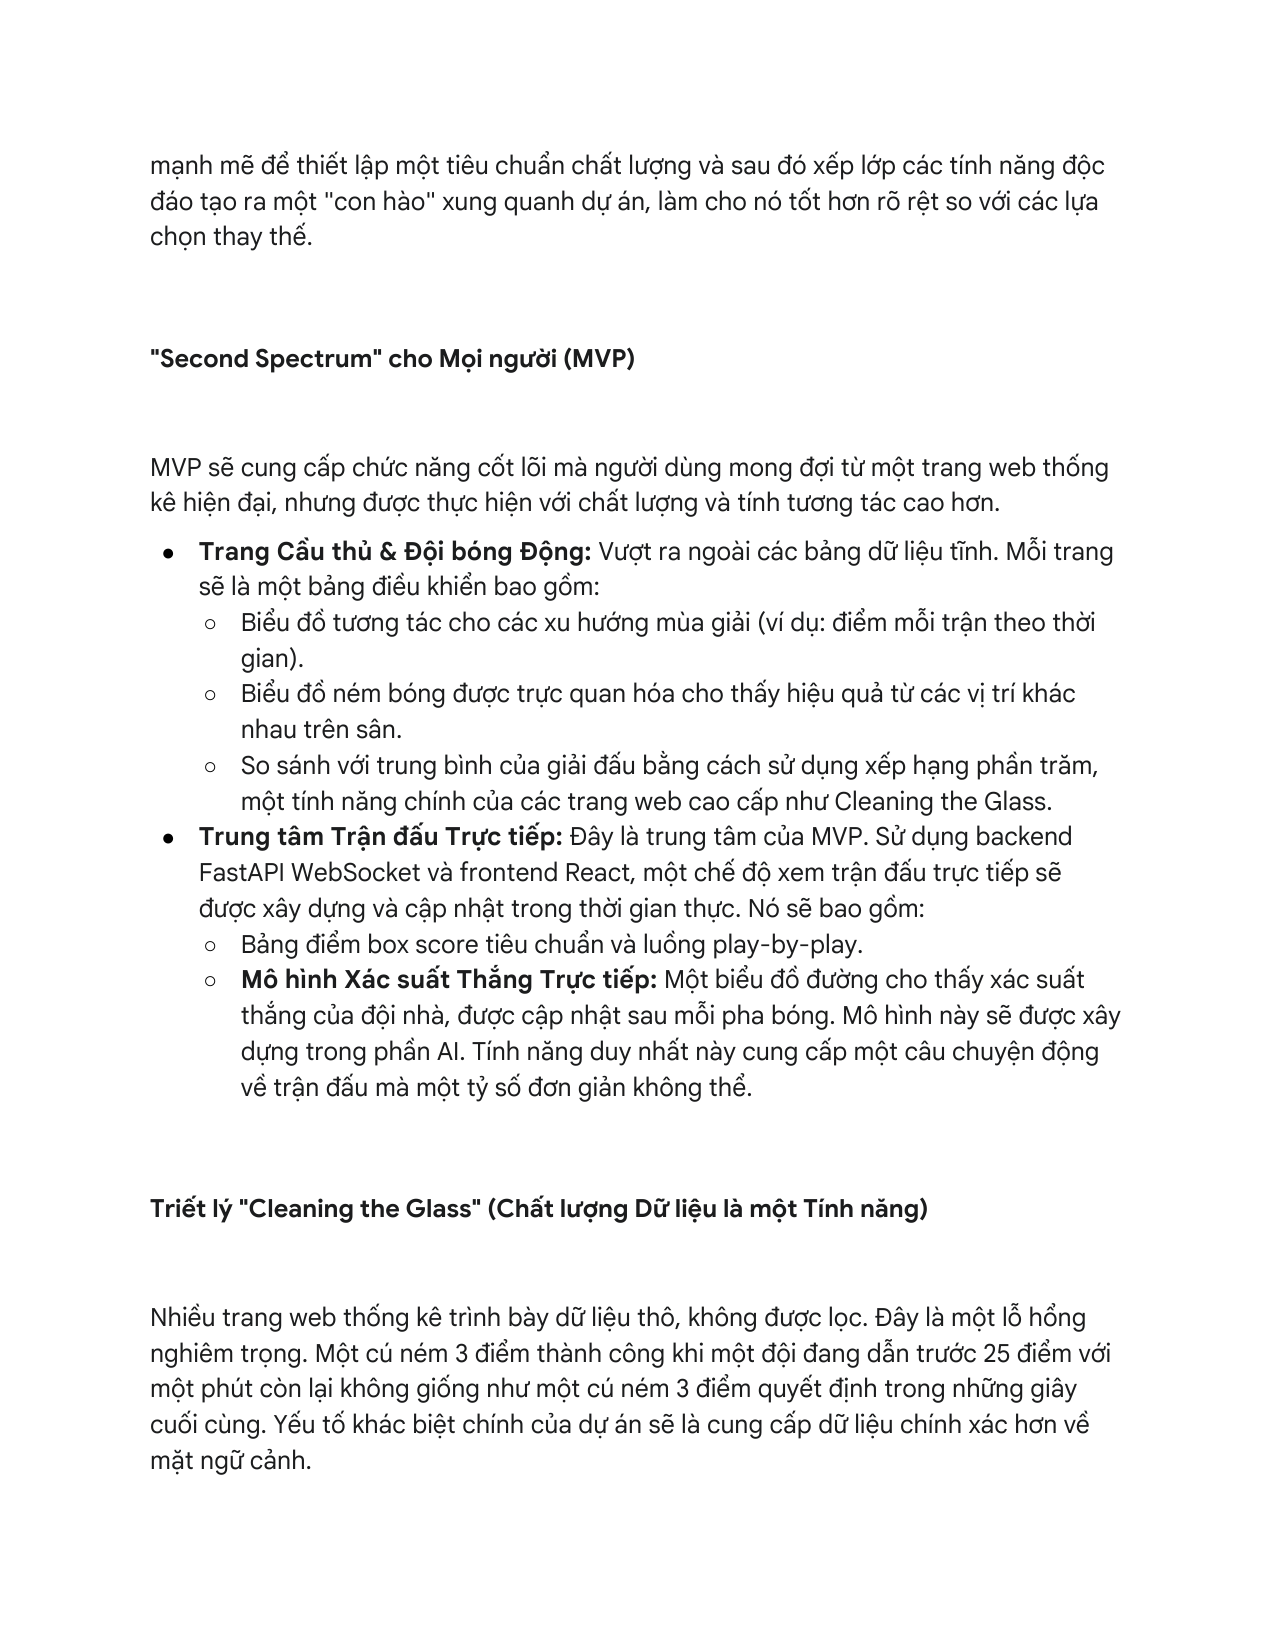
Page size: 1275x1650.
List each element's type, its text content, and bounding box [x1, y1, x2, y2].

list Bảng điểm box score tiêu chuẩn và luồng play-by-play. [203, 929, 1125, 960]
text MVP sẽ cung cấp chức năng cốt lõi mà người dùng mong đợi từ một trang web thống kê hiện đại, nhưng được thực hiện với chất lượng và tính tương tác cao hơn. [150, 452, 1125, 519]
subtitle Triết lý "Cleaning the Glass" (Chất lượng Dữ liệu là một Tính năng) [150, 1193, 1125, 1224]
list Mô hình Xác suất Thắng Trực tiếp: Một biểu đồ đường cho thấy xác suất thắng của đội nhà, được cập nhật sau mỗi pha bóng. Mô hình này sẽ được xây dựng trong phần AI. Tính năng duy nhất này cung cấp một câu chuyện động về trận đấu mà một tỷ số đơn giản không thể. [203, 964, 1125, 1103]
list Trang Cầu thủ & Đội bóng Động: Vượt ra ngoài các bảng dữ liệu tĩnh. Mỗi trang sẽ là một bảng điều khiển bao gồm: [161, 536, 1125, 603]
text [150, 150, 1125, 253]
list Trung tâm Trận đấu Trực tiếp: Đây là trung tâm của MVP. Sử dụng backend FastAPI WebSocket và frontend React, một chế độ xem trận đấu trực tiếp sẽ được xây dựng và cập nhật trong thời gian thực. Nó sẽ bao gồm: [161, 822, 1125, 924]
list So sánh với trung bình của giải đấu bằng cách sử dụng xếp hạng phần trăm, một tính năng chính của các trang web cao cấp như Cleaning the Glass. [203, 750, 1125, 817]
list Biểu đồ tương tác cho các xu hướng mùa giải (ví dụ: điểm mỗi trận theo thời gian). [203, 607, 1125, 674]
text Nhiều trang web thống kê trình bày dữ liệu thô, không được lọc. Đây là một lỗ hổng nghiêm trọng. Một cú ném 3 điểm thành công khi một đội đang dẫn trước 25 điểm với một phút còn lại không giống như một cú ném 3 điểm quyết định trong những giây cuối cùng. Yếu tố khác biệt chính của dự án sẽ là cung cấp dữ liệu chính xác hơn về mặt ngữ cảnh. [150, 1302, 1125, 1476]
list Biểu đồ ném bóng được trực quan hóa cho thấy hiệu quả từ các vị trí khác nhau trên sân. [203, 679, 1125, 746]
subtitle "Second Spectrum" cho Mọi người (MVP) [150, 343, 1125, 374]
